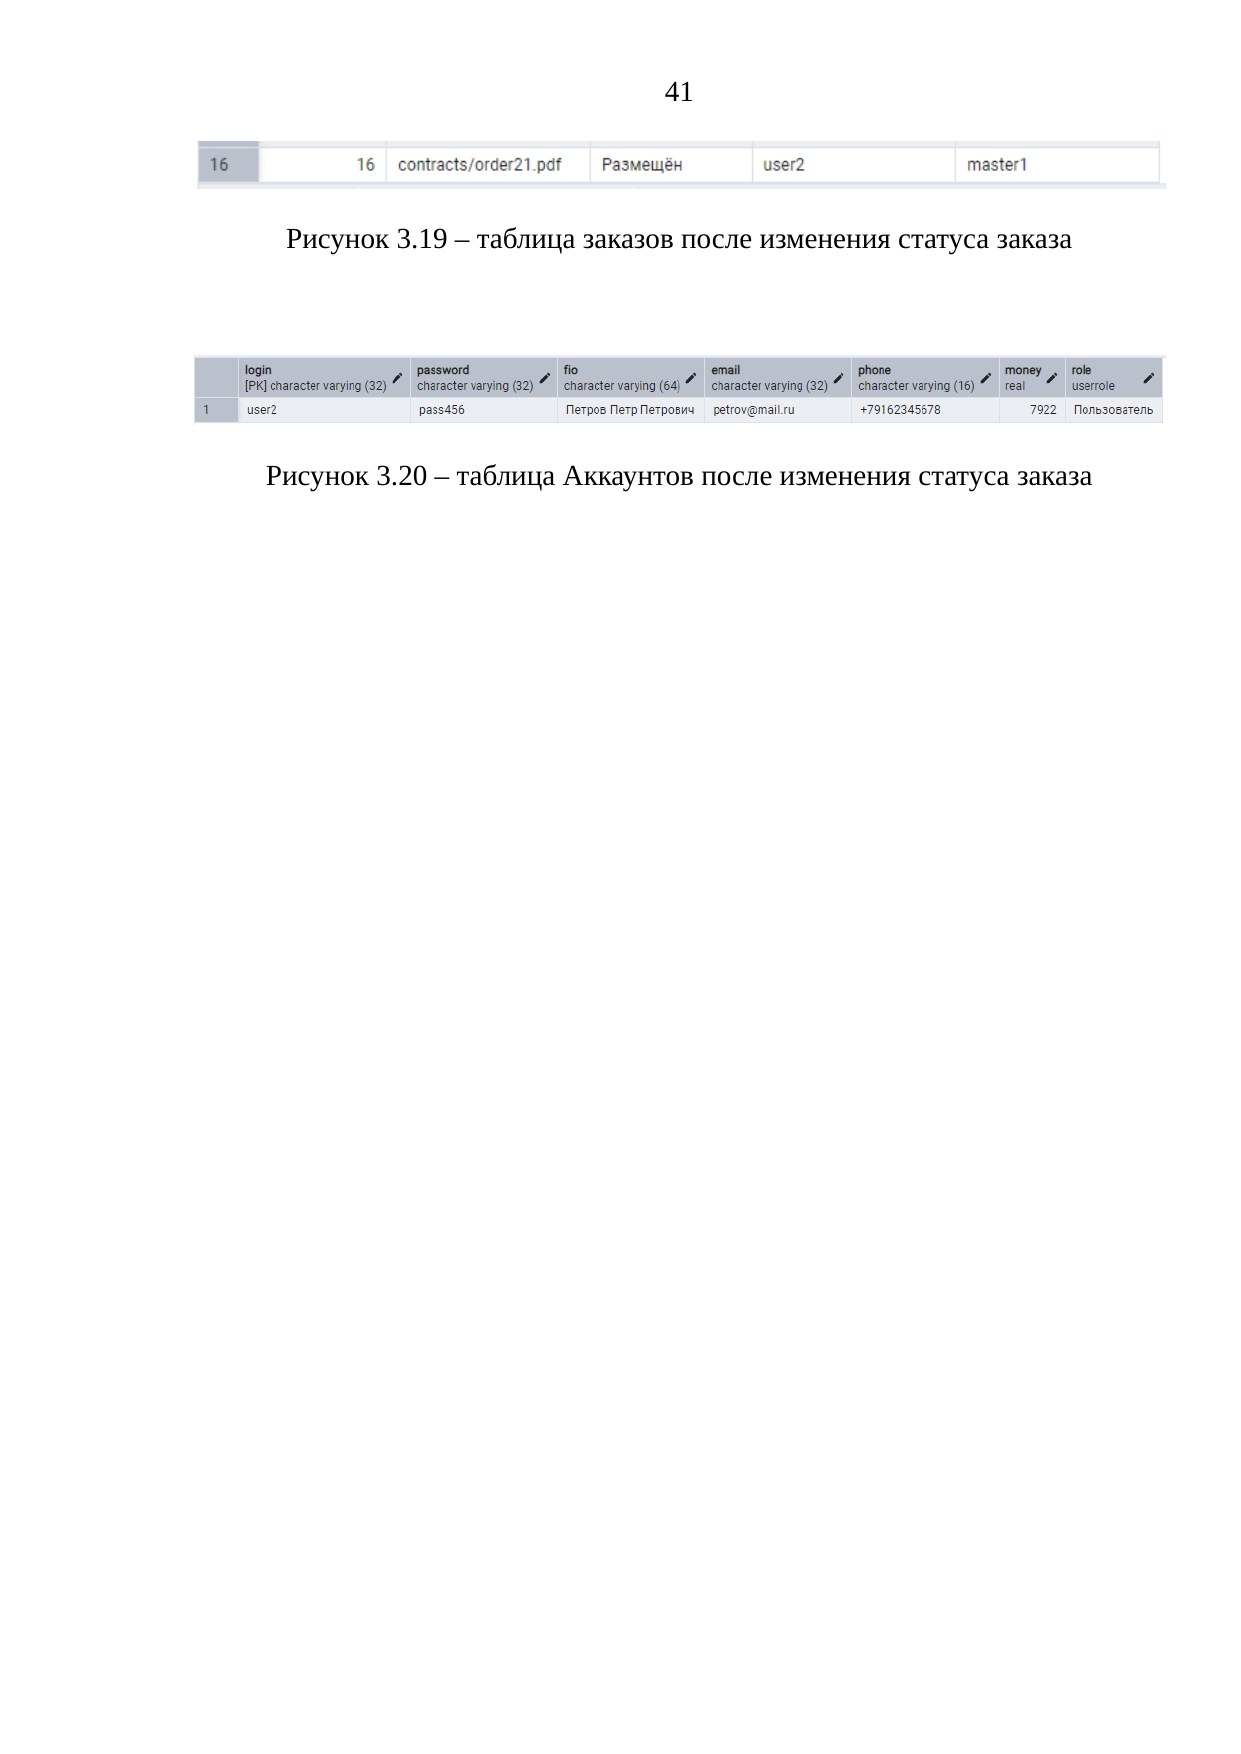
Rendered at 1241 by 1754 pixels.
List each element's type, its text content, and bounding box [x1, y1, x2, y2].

picture [192, 141, 1167, 189]
picture [192, 355, 1167, 425]
text Рисунок 3.19 – таблица заказов после изменения статуса заказа [177, 222, 1181, 255]
text Рисунок 3.20 – таблица Аккаунтов после изменения статуса заказа [177, 458, 1181, 492]
